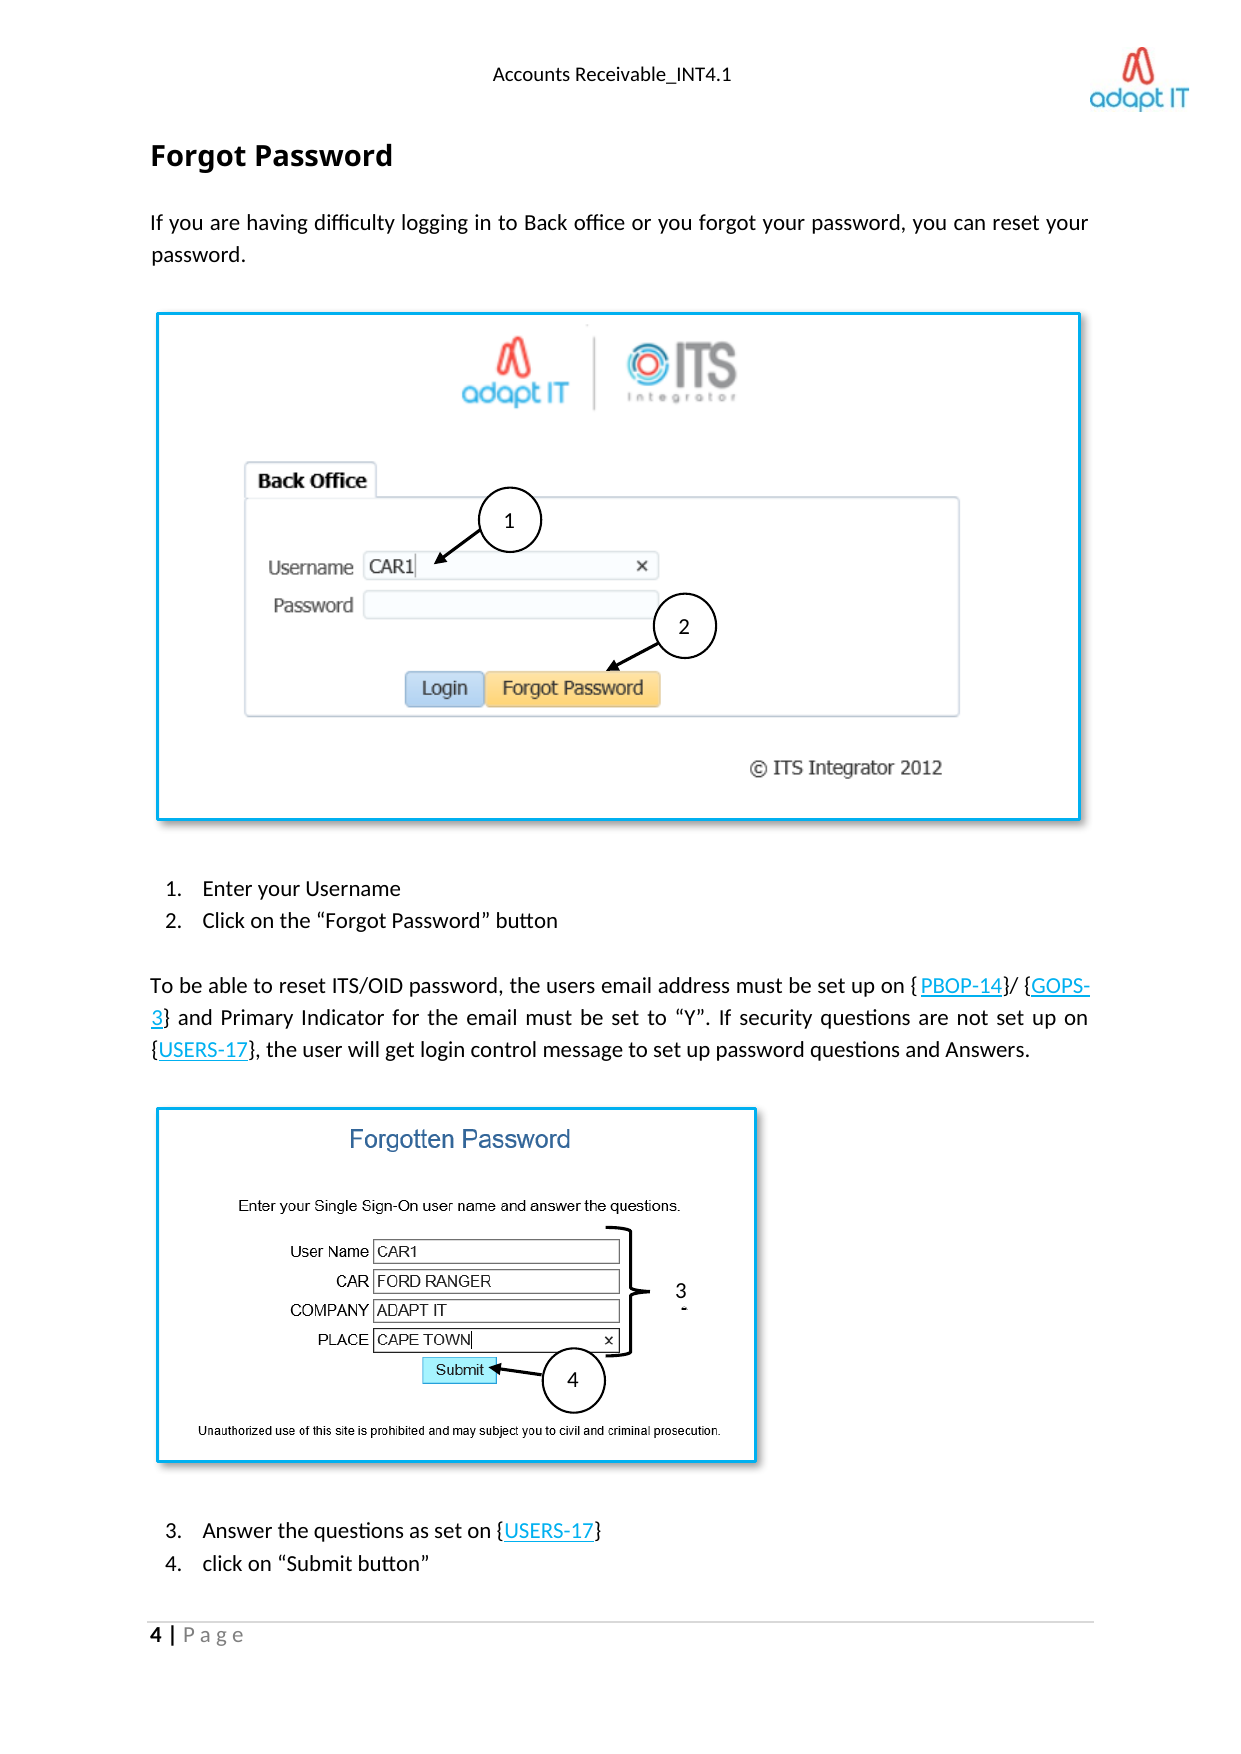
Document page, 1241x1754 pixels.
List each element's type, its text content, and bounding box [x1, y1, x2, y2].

text If you are having difficulty logging in to Back office or you forgot your password, you can reset your password. [150, 208, 1090, 268]
picture [160, 316, 1077, 817]
list Enter your Username [165, 874, 1108, 902]
list Answer the questions as set on {USERS-17} [165, 1517, 1108, 1545]
text To be able to reset ITS/OID password, the users email address must be set up on {PBOP-14}/ {GOPS-3} and Primary Indicator for the email must be set to “Y”. If security questions are not set up on {USERS-17}, the user will get login control message to set up password questions and Answers. [150, 971, 1090, 1063]
picture [160, 1111, 753, 1459]
list Click on the “Forgot Password” button [165, 906, 1108, 934]
text Forgot Password [150, 135, 1090, 174]
list click on “Submit button” [165, 1549, 1108, 1577]
picture [1090, 47, 1190, 112]
